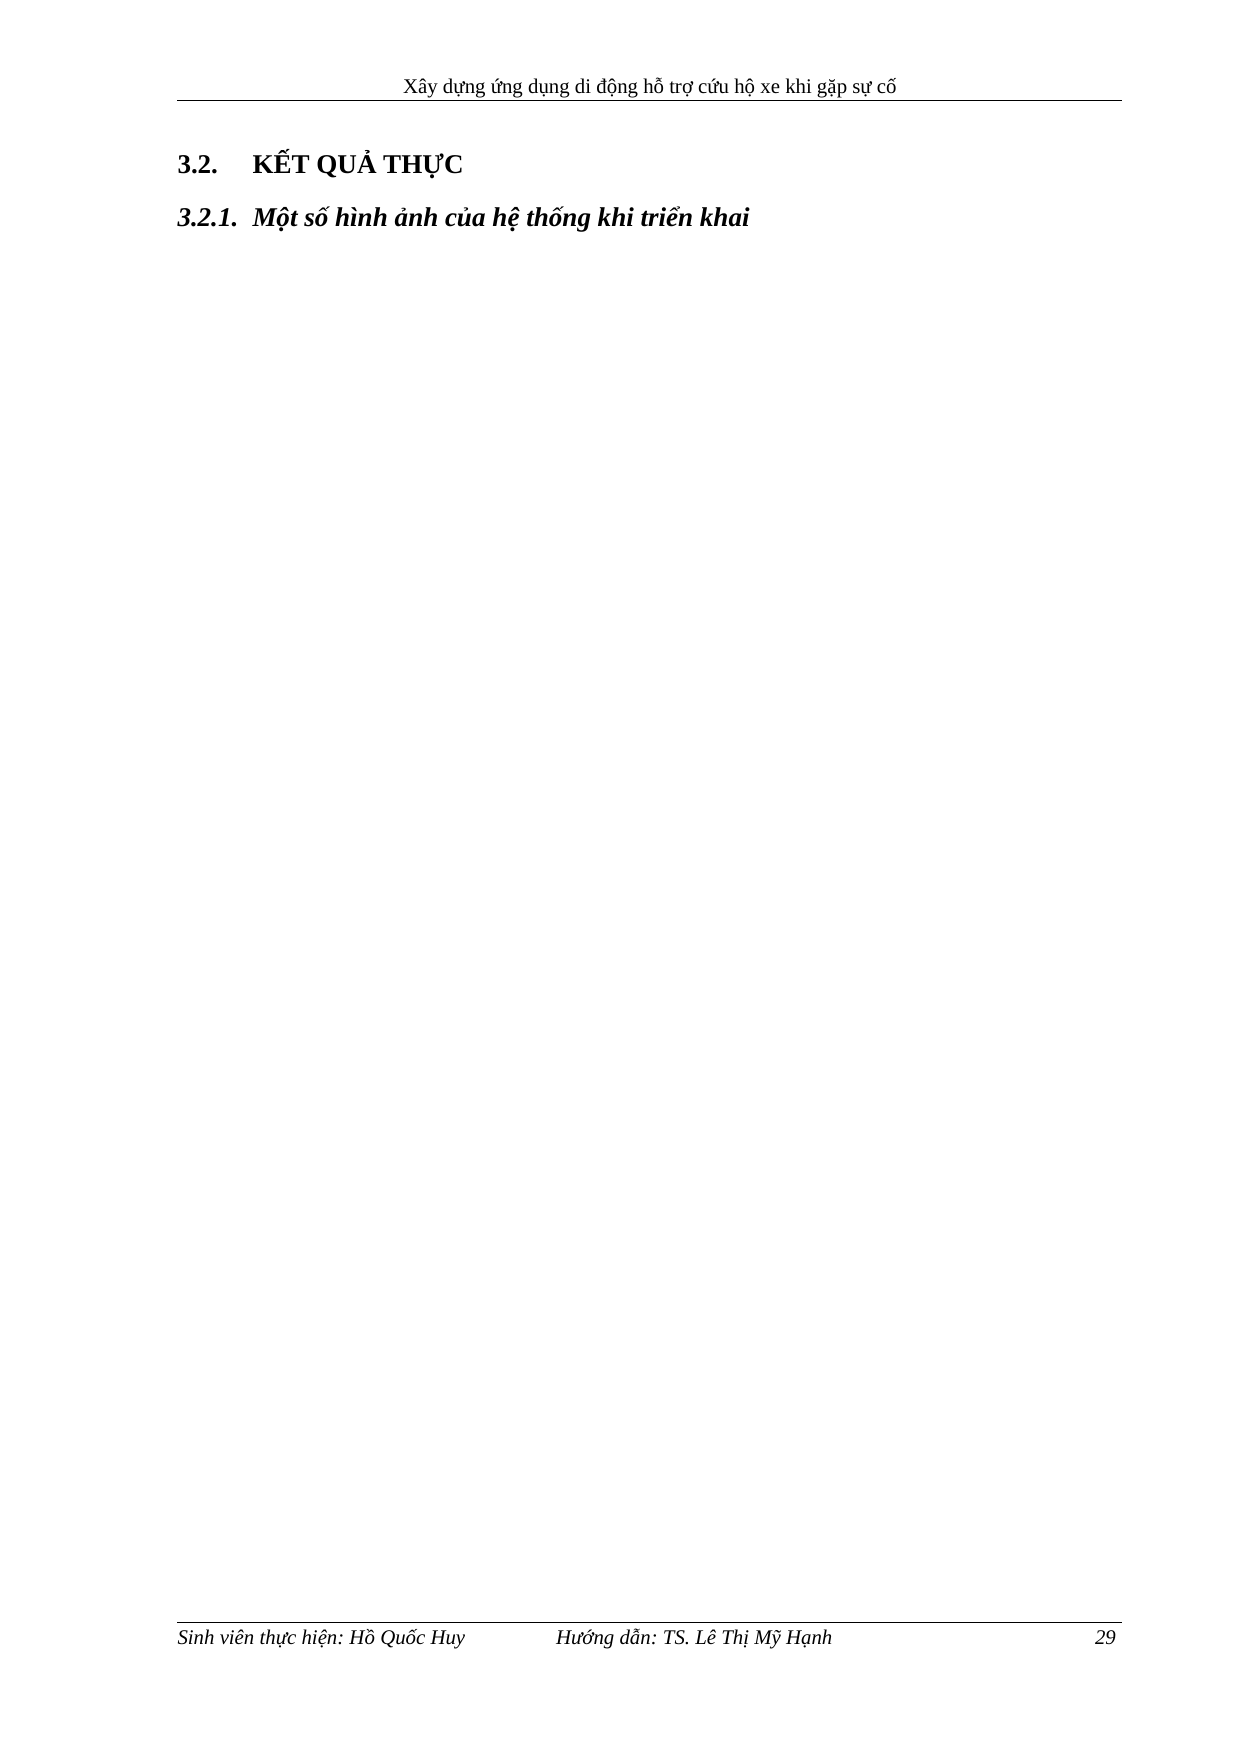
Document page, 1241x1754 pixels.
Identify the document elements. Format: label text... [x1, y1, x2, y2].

subtitle KẾT QUẢ THỰC [177, 148, 1122, 179]
subtitle Một số hình ảnh của hệ thống khi triển khai [177, 201, 1122, 232]
